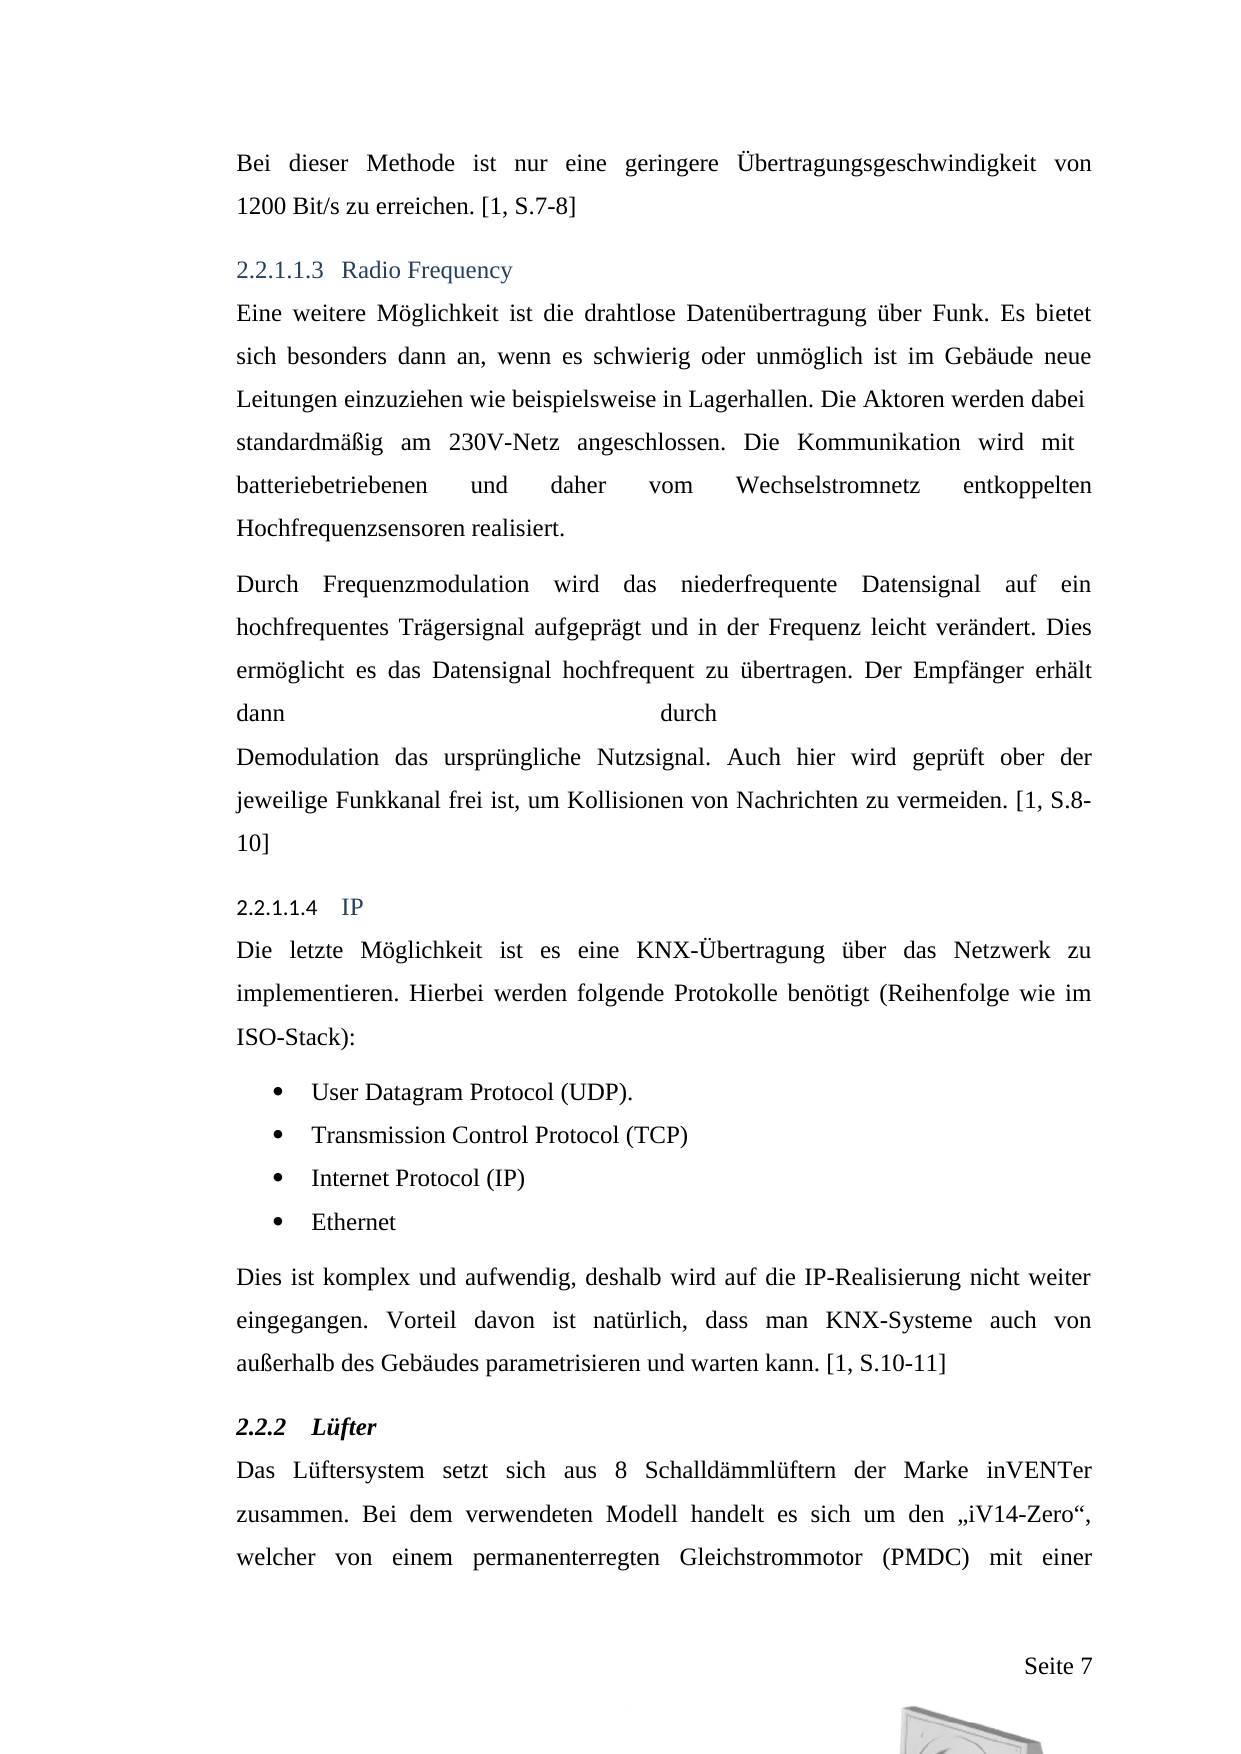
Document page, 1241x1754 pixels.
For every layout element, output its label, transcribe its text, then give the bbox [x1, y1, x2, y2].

text Die letzte Möglichkeit ist es eine KNX-Übertragung über das Netzwerk zu implementieren. Hierbei werden folgende Protokolle benötigt (Reihenfolge wie im ISO-Stack): [236, 935, 1092, 1050]
subtitle IP [236, 892, 1092, 921]
subtitle Radio Frequency [236, 255, 1092, 283]
text Internet Protocol (IP) [274, 1163, 1092, 1192]
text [236, 1456, 1092, 1571]
subtitle Lüfter [236, 1412, 1092, 1441]
text Dies ist komplex und aufwendig, deshalb wird auf die IP-Realisierung nicht weiter eingegangen. Vorteil davon ist natürlich, dass man KNX-Systeme auch von außerhalb des Gebäudes parametrisieren und warten kann. [1, S.10-11] [236, 1262, 1092, 1377]
picture [236, 1703, 1093, 1754]
text Bei dieser Methode ist nur eine geringere Übertragungsgeschwindigkeit von 1200 Bit/s zu erreichen. [1, S.7-8] [236, 148, 1092, 219]
text Ethernet [274, 1207, 1092, 1235]
text Eine weitere Möglichkeit ist die drahtlose Datenübertragung über Funk. Es bietet sich besonders dann an, wenn es schwierig oder unmöglich ist im Gebäude neue Leitungen einzuziehen wie beispielsweise in Lagerhallen. Die Aktoren werden dabei standardmäßig am 230V-Netz angeschlossen. Die Kommunikation wird mit batteriebetriebenen und daher vom Wechselstromnetz entkoppelten Hochfrequenzsensoren realisiert. [236, 298, 1092, 542]
text Transmission Control Protocol (TCP) [274, 1120, 1092, 1149]
text User Datagram Protocol (UDP). [274, 1077, 1092, 1106]
text Durch Frequenzmodulation wird das niederfrequente Datensignal auf ein hochfrequentes Trägersignal aufgeprägt und in der Frequenz leicht verändert. Dies ermöglicht es das Datensignal hochfrequent zu übertragen. Der Empfänger erhält dann durch Demodulation das ursprüngliche Nutzsignal. Auch hier wird geprüft ober der jeweilige Funkkanal frei ist, um Kollisionen von Nachrichten zu vermeiden. [1, S.8-10] [236, 569, 1092, 857]
